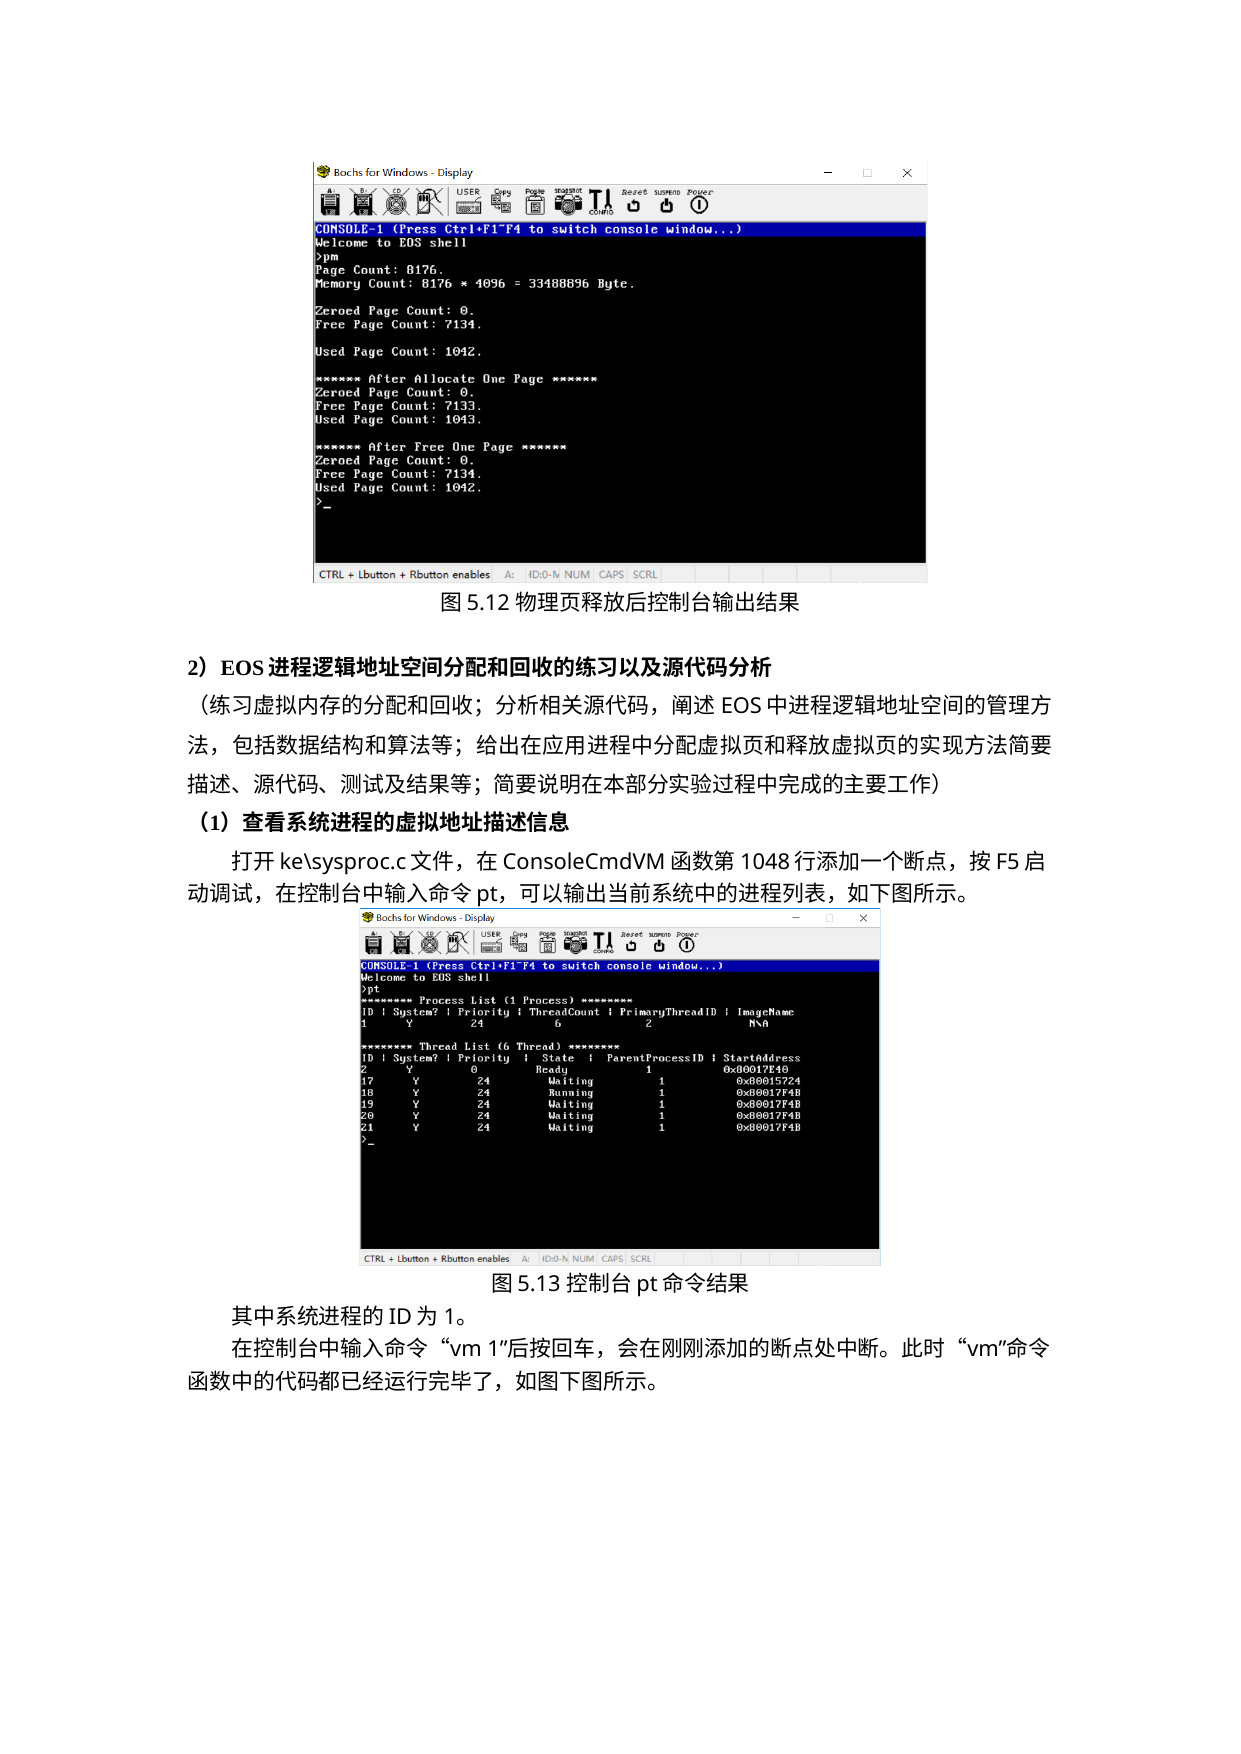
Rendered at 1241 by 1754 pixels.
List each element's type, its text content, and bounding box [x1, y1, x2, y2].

text （练习虚拟内存的分配和回收；分析相关源代码，阐述EOS中进程逻辑地址空间的管理方法，包括数据结构和算法等；给出在应用进程中分配虚拟页和释放虚拟页的实现方法简要描述、源代码、测试及结果等；简要说明在本部分实验过程中完成的主要工作） [187, 688, 1053, 799]
text 图5.13 控制台pt命令结果 [187, 1266, 1053, 1299]
text 在控制台中输入命令“vm 1”后按回车，会在刚刚添加的断点处中断。此时“vm”命令函数中的代码都已经运行完毕了，如图下图所示。 [187, 1331, 1053, 1396]
text 2）EOS进程逻辑地址空间分配和回收的练习以及源代码分析 [187, 649, 1053, 682]
picture [359, 908, 881, 1266]
text 其中系统进程的ID为 1。 [187, 1299, 1053, 1331]
text （1）查看系统进程的虚拟地址描述信息 [187, 805, 1053, 837]
text 图5.12 物理页释放后控制台输出结果 [187, 584, 1053, 617]
text 打开ke\sysproc.c文件，在ConsoleCmdVM函数第1048行添加一个断点，按F5启动调试，在控制台中输入命令pt，可以输出当前系统中的进程列表，如下图所示。 [187, 844, 1053, 909]
picture [313, 162, 928, 583]
